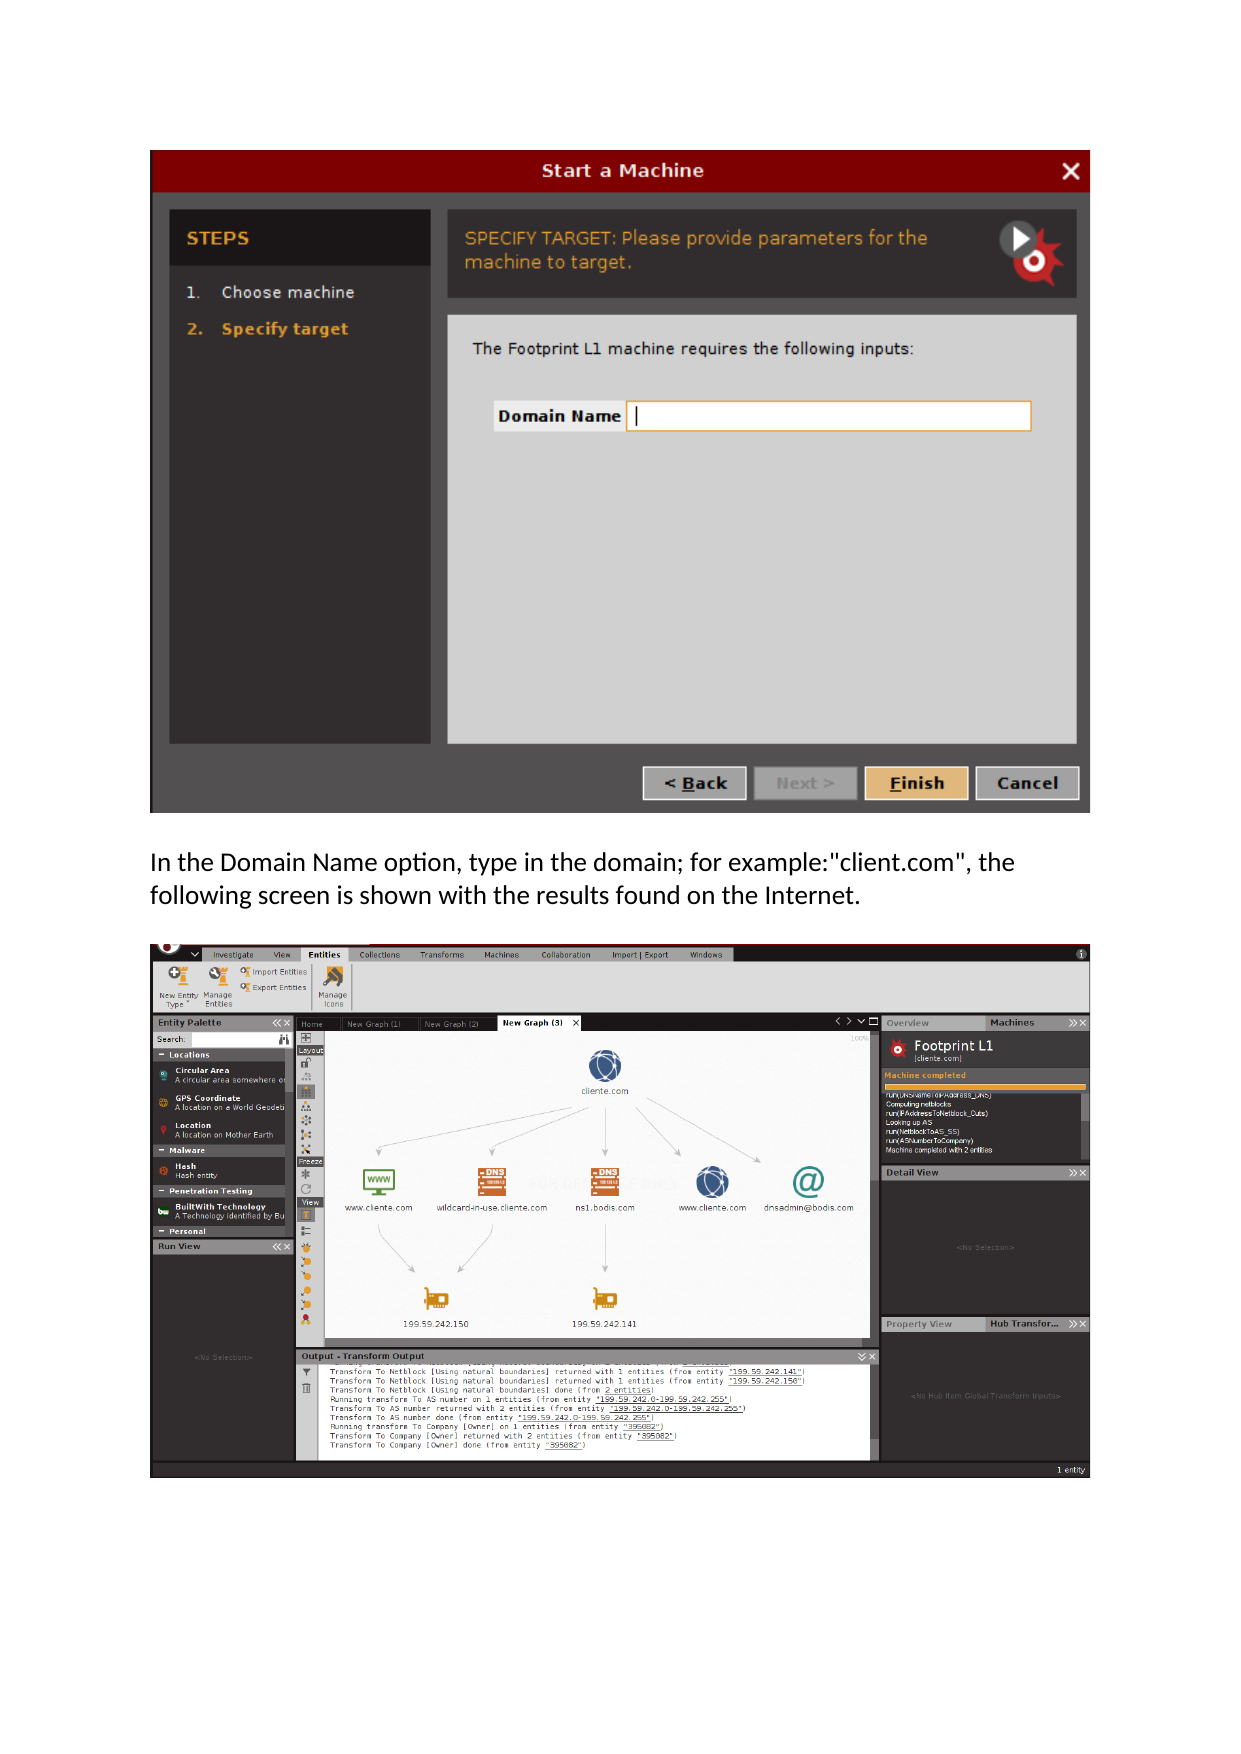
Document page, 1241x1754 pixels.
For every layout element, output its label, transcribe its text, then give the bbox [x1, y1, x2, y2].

picture [150, 150, 1091, 813]
picture [150, 944, 1091, 1478]
text In the Domain Name option, type in the domain; for example:"client.com", the following screen is shown with the results found on the Internet. [150, 846, 1090, 912]
